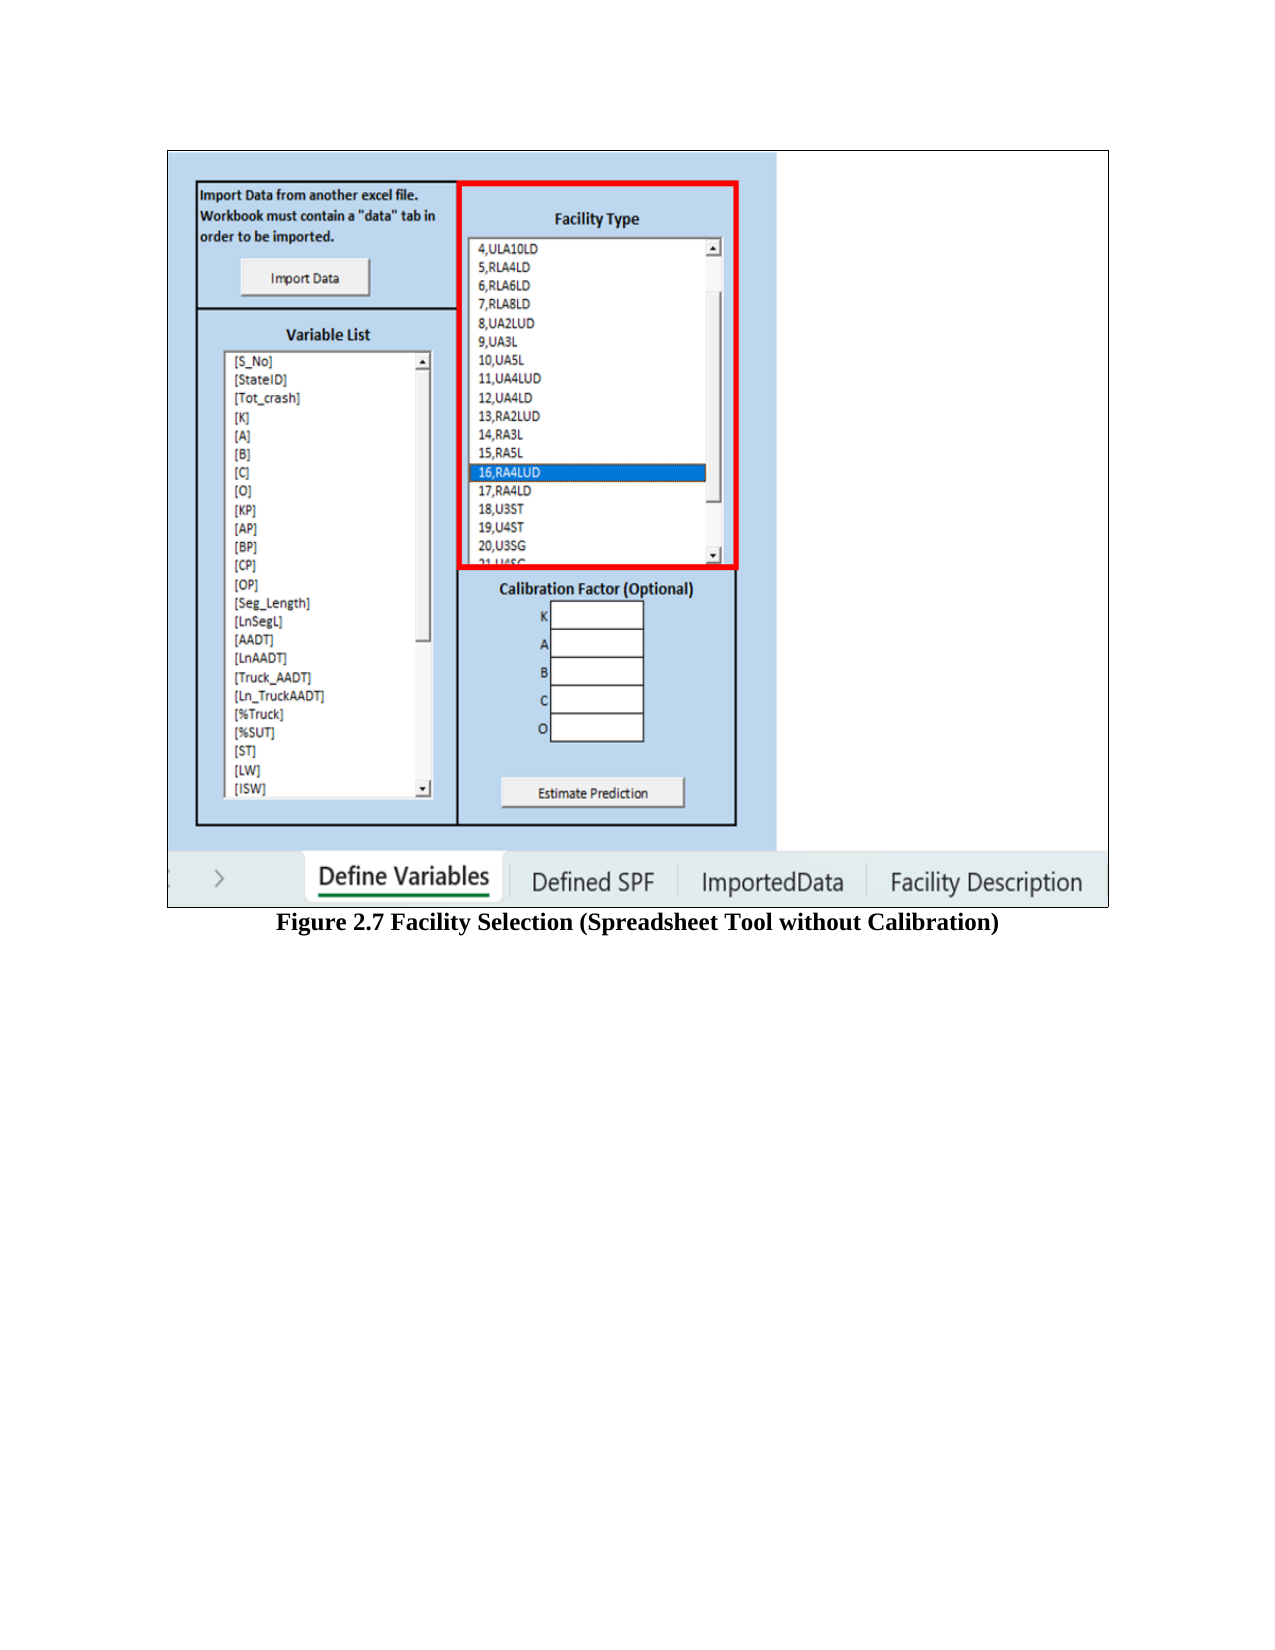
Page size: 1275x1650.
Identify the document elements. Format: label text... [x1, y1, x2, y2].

picture [168, 151, 1108, 907]
text Figure 2.7 Facility Selection (Spreadsheet Tool without Calibration) [150, 907, 1125, 936]
